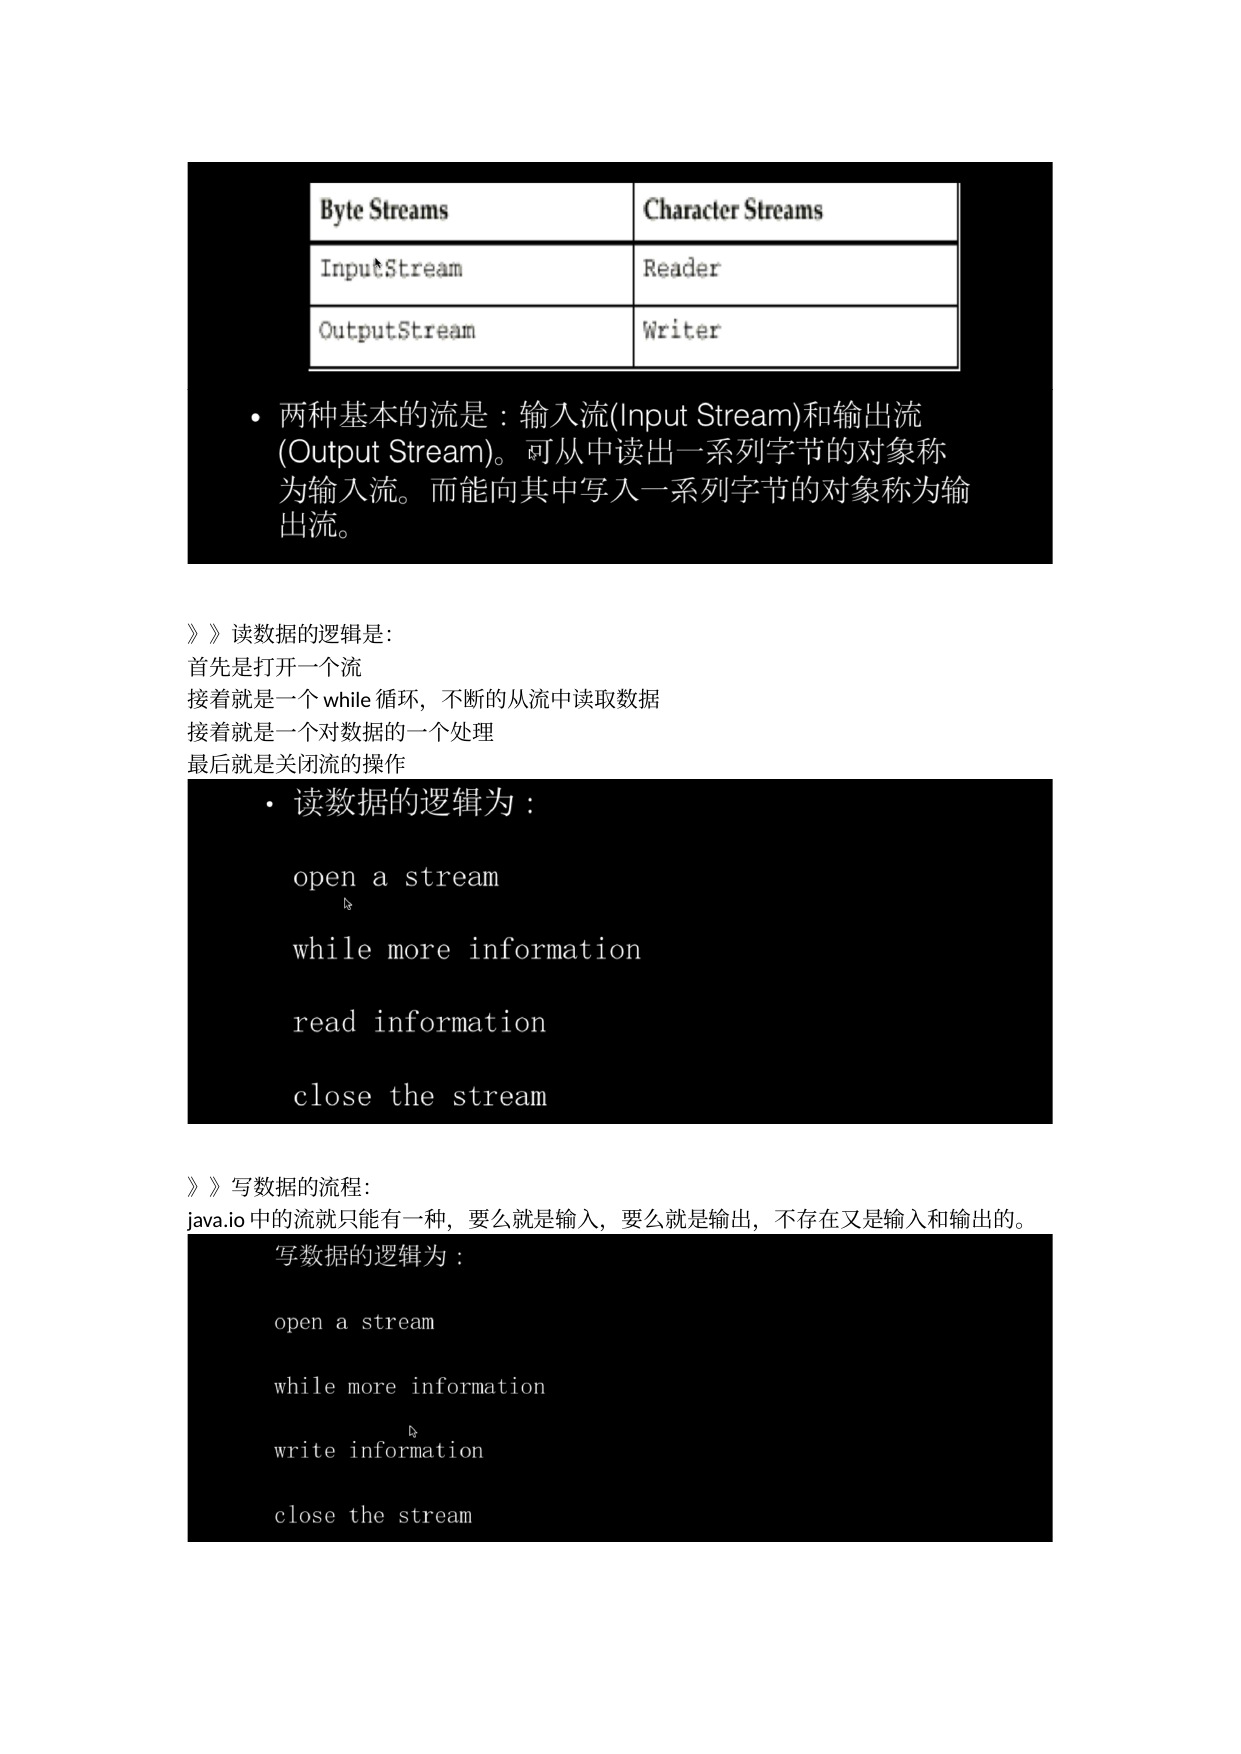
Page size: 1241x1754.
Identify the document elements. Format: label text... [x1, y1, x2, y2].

text 》》写数据的流程： [187, 1169, 1053, 1202]
text java.io中的流就只能有一种，要么就是输入，要么就是输出，不存在又是输入和输出的。 [187, 1202, 1053, 1234]
picture [187, 779, 1053, 1124]
picture [187, 162, 1053, 564]
text 首先是打开一个流 [187, 649, 1053, 682]
picture [187, 1234, 1053, 1542]
text 》》读数据的逻辑是： [187, 617, 1053, 649]
text 最后就是关闭流的操作 [187, 747, 1053, 779]
text 接着就是一个对数据的一个处理 [187, 714, 1053, 747]
text 接着就是一个while循环，不断的从流中读取数据 [187, 682, 1053, 714]
